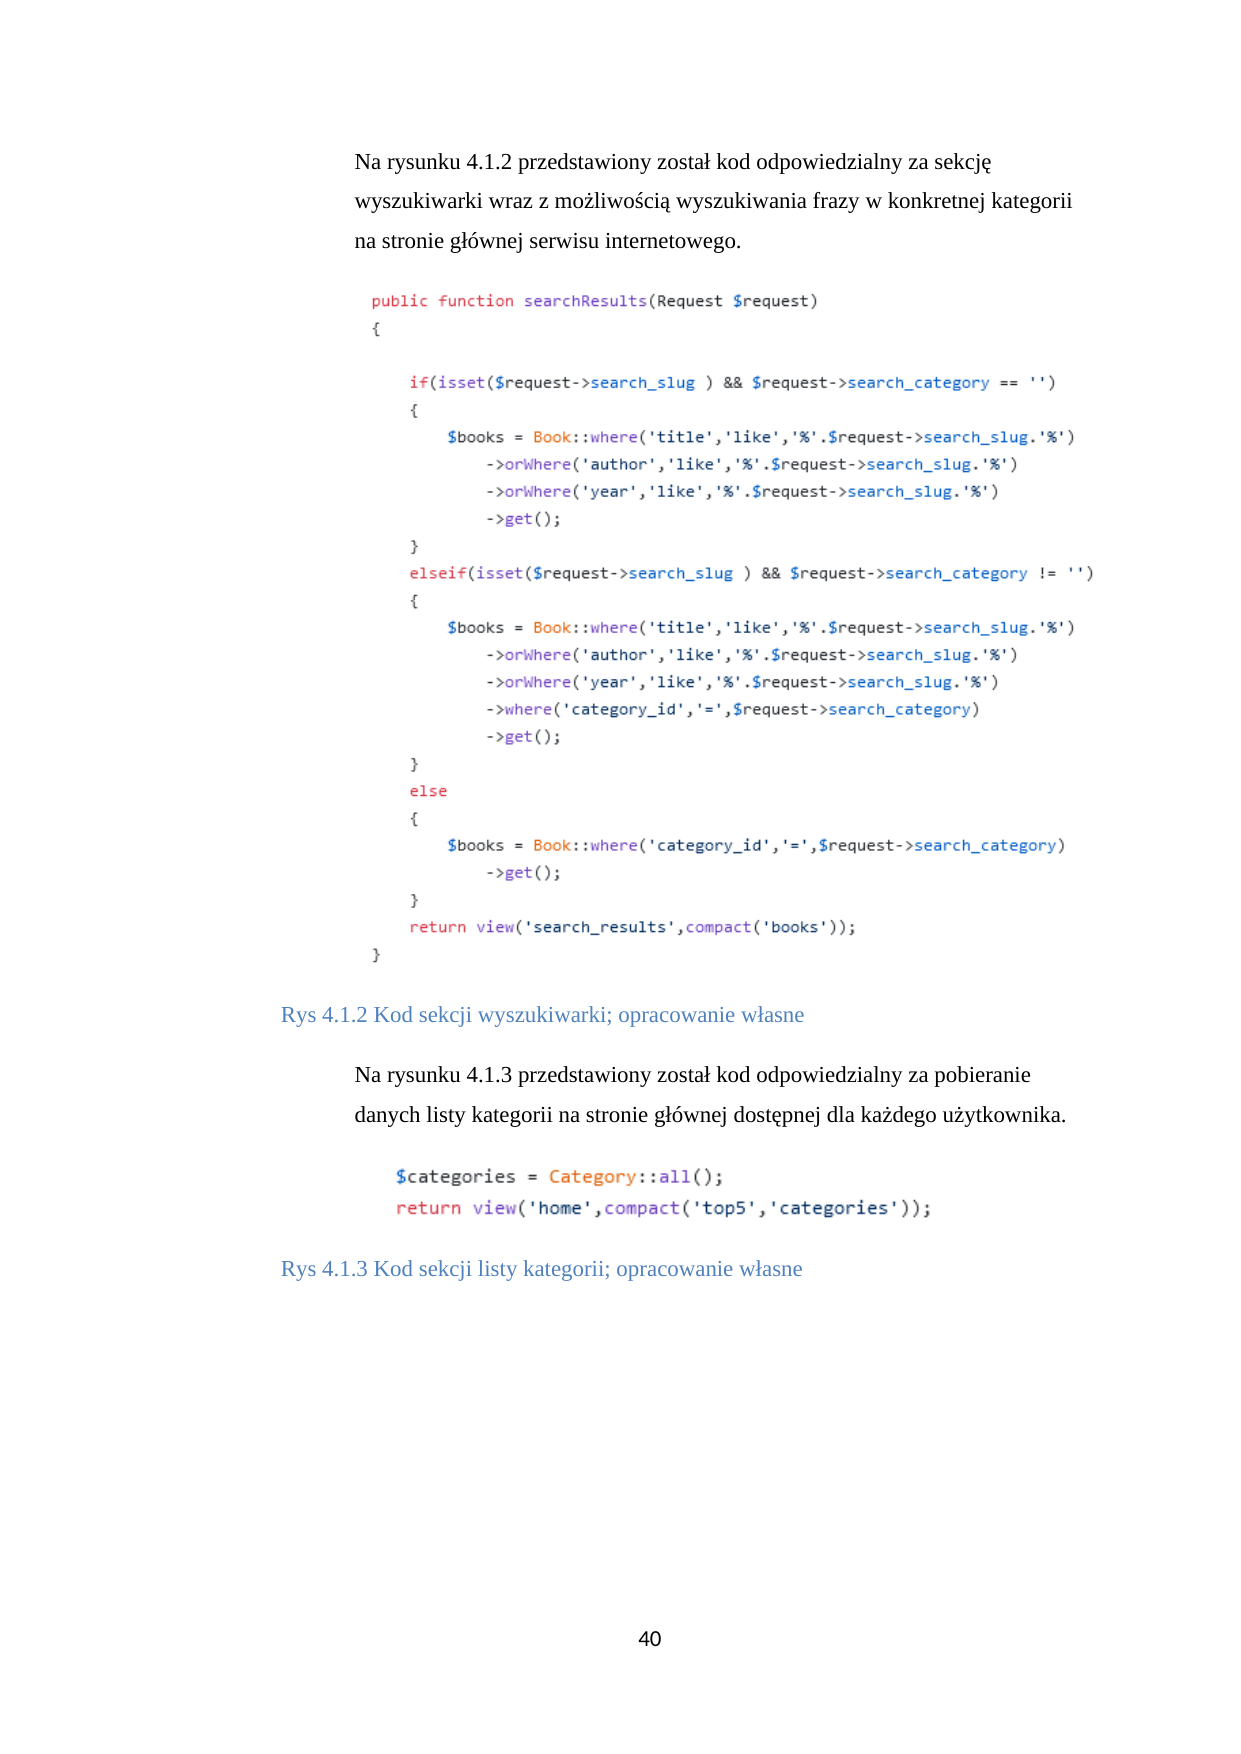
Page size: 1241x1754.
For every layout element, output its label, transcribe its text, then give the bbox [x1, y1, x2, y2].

text Rys 4.1.2 Kod sekcji wyszukiwarki; opracowanie własne [207, 1001, 1092, 1027]
picture [354, 286, 1114, 976]
text Na rysunku 4.1.2 przedstawiony został kod odpowiedzialny za sekcję wyszukiwarki wraz z możliwością wyszukiwania frazy w konkretnej kategorii na stronie głównej serwisu internetowego. [354, 148, 1092, 253]
text Rys 4.1.3 Kod sekcji listy kategorii; opracowanie własne [207, 1255, 1092, 1281]
picture [354, 1161, 961, 1230]
text Na rysunku 4.1.3 przedstawiony został kod odpowiedzialny za pobieranie danych listy kategorii na stronie głównej dostępnej dla każdego użytkownika. [354, 1061, 1092, 1127]
